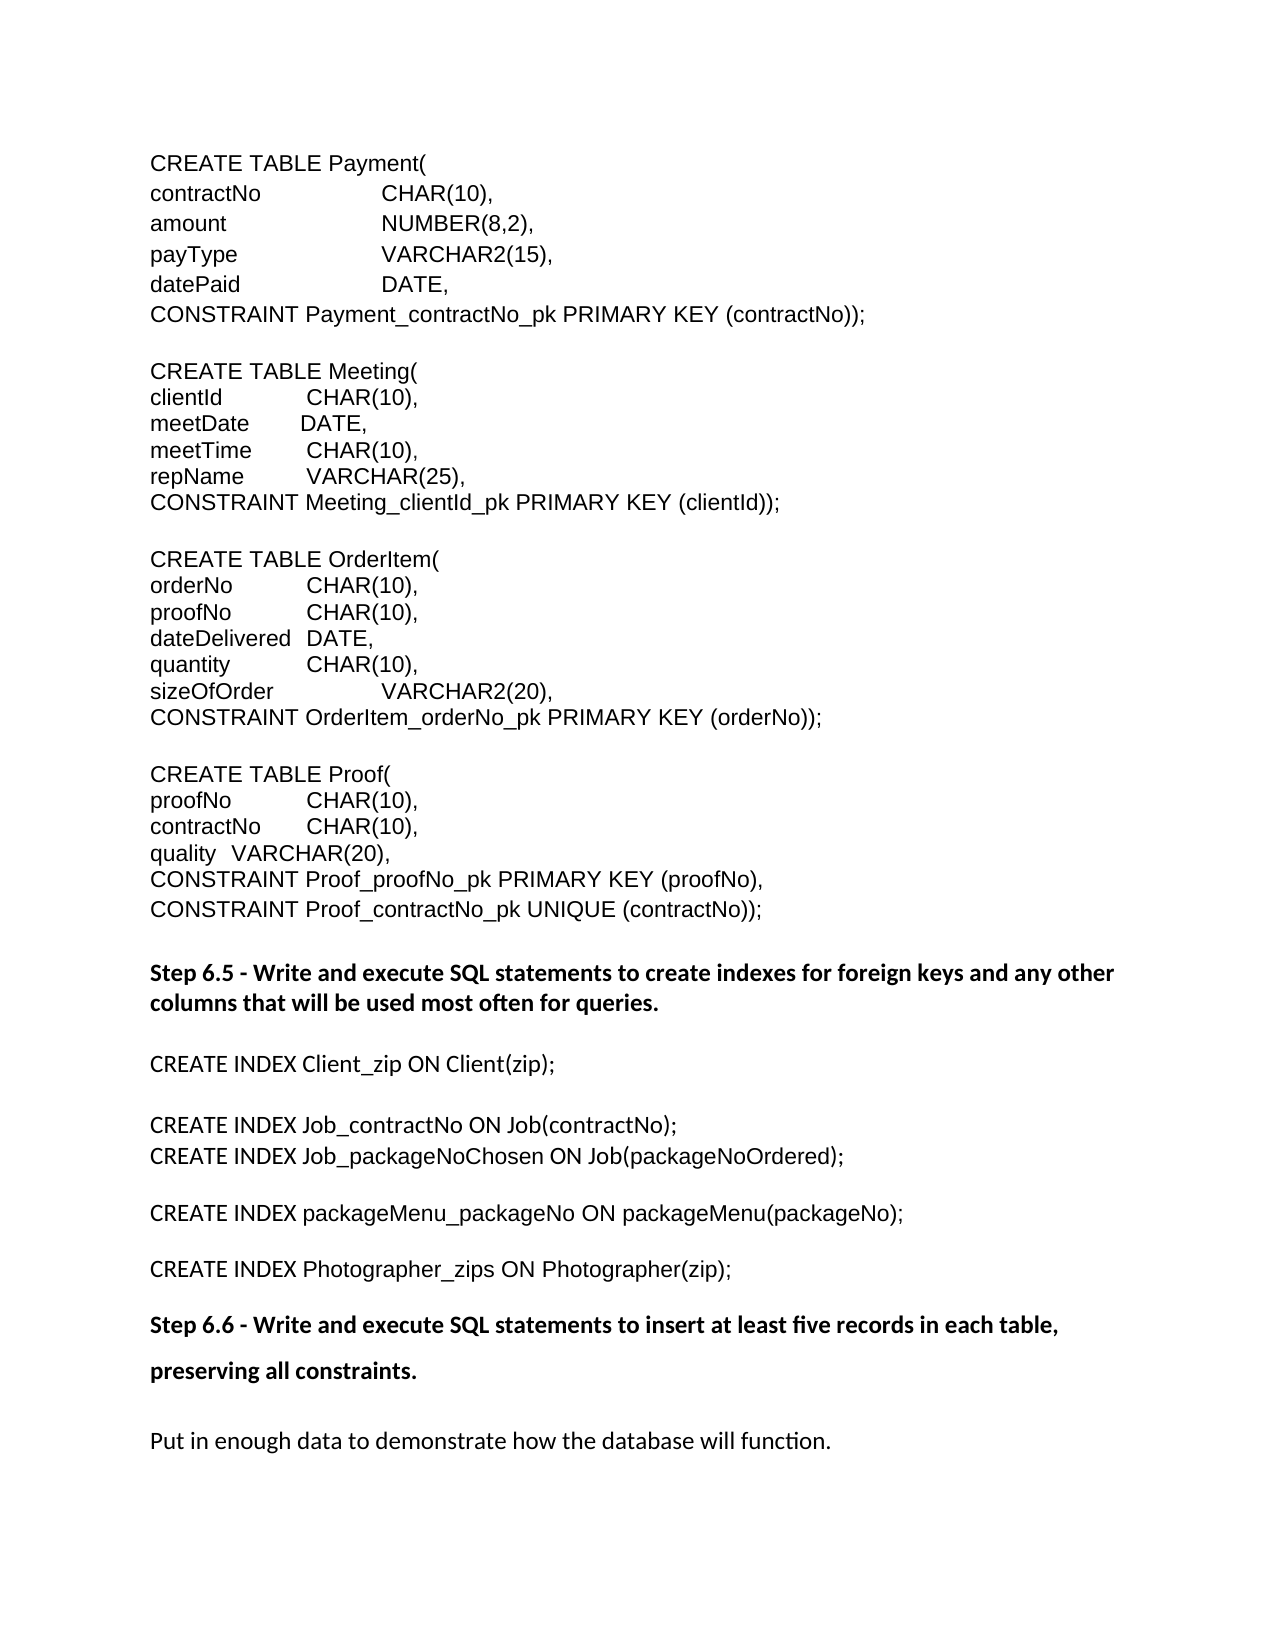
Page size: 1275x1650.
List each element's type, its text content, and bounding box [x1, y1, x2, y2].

text CREATE INDEX Client_zip ON Client(zip); [150, 1048, 1125, 1079]
text quality VARCHAR(20), [150, 840, 1125, 866]
text orderNo CHAR(10), [150, 572, 1125, 599]
text CONSTRAINT Payment_contractNo_pk PRIMARY KEY (contractNo)); [150, 301, 1125, 327]
text sizeOfOrder VARCHAR2(20), [150, 678, 1125, 704]
text Put in enough data to demonstrate how the database will function. [150, 1426, 1125, 1456]
text CREATE INDEX Job_packageNoChosen ON Job(packageNoOrdered); [150, 1140, 1125, 1170]
text CONSTRAINT Proof_proofNo_pk PRIMARY KEY (proofNo), [150, 866, 1125, 892]
text payType VARCHAR2(15), [150, 241, 1125, 267]
text contractNo CHAR(10), [150, 813, 1125, 840]
text CONSTRAINT OrderItem_orderNo_pk PRIMARY KEY (orderNo)); [150, 704, 1125, 730]
text quantity CHAR(10), [150, 651, 1125, 678]
text meetTime CHAR(10), [150, 437, 1125, 463]
text Step 6.5 - Write and execute SQL statements to create indexes for foreign keys and any other columns that will be used most often for queries. [150, 957, 1125, 1018]
text proofNo CHAR(10), [150, 599, 1125, 625]
text contractNo CHAR(10), [150, 180, 1125, 207]
text amount NUMBER(8,2), [150, 210, 1125, 237]
text CREATE TABLE Payment( [150, 150, 1125, 176]
text CONSTRAINT Proof_contractNo_pk UNIQUE (contractNo)); [150, 896, 1125, 923]
text proofNo CHAR(10), [150, 787, 1125, 813]
text meetDate DATE, [150, 410, 1125, 437]
text CREATE INDEX Photographer_zips ON Photographer(zip); [150, 1253, 1125, 1284]
text repName VARCHAR(25), [150, 463, 1125, 489]
text CONSTRAINT Meeting_clientId_pk PRIMARY KEY (clientId)); [150, 489, 1125, 516]
text Step 6.6 - Write and execute SQL statements to insert at least five records in each table, preserving all constraints. [150, 1309, 1125, 1385]
text CREATE INDEX Job_contractNo ON Job(contractNo); [150, 1109, 1125, 1140]
text datePaid DATE, [150, 271, 1125, 297]
text CREATE TABLE OrderItem( [150, 546, 1125, 572]
text clientId CHAR(10), [150, 384, 1125, 410]
text dateDelivered DATE, [150, 625, 1125, 651]
text CREATE INDEX packageMenu_packageNo ON packageMenu(packageNo); [150, 1197, 1125, 1227]
text CREATE TABLE Proof( [150, 761, 1125, 787]
text CREATE TABLE Meeting( [150, 358, 1125, 384]
